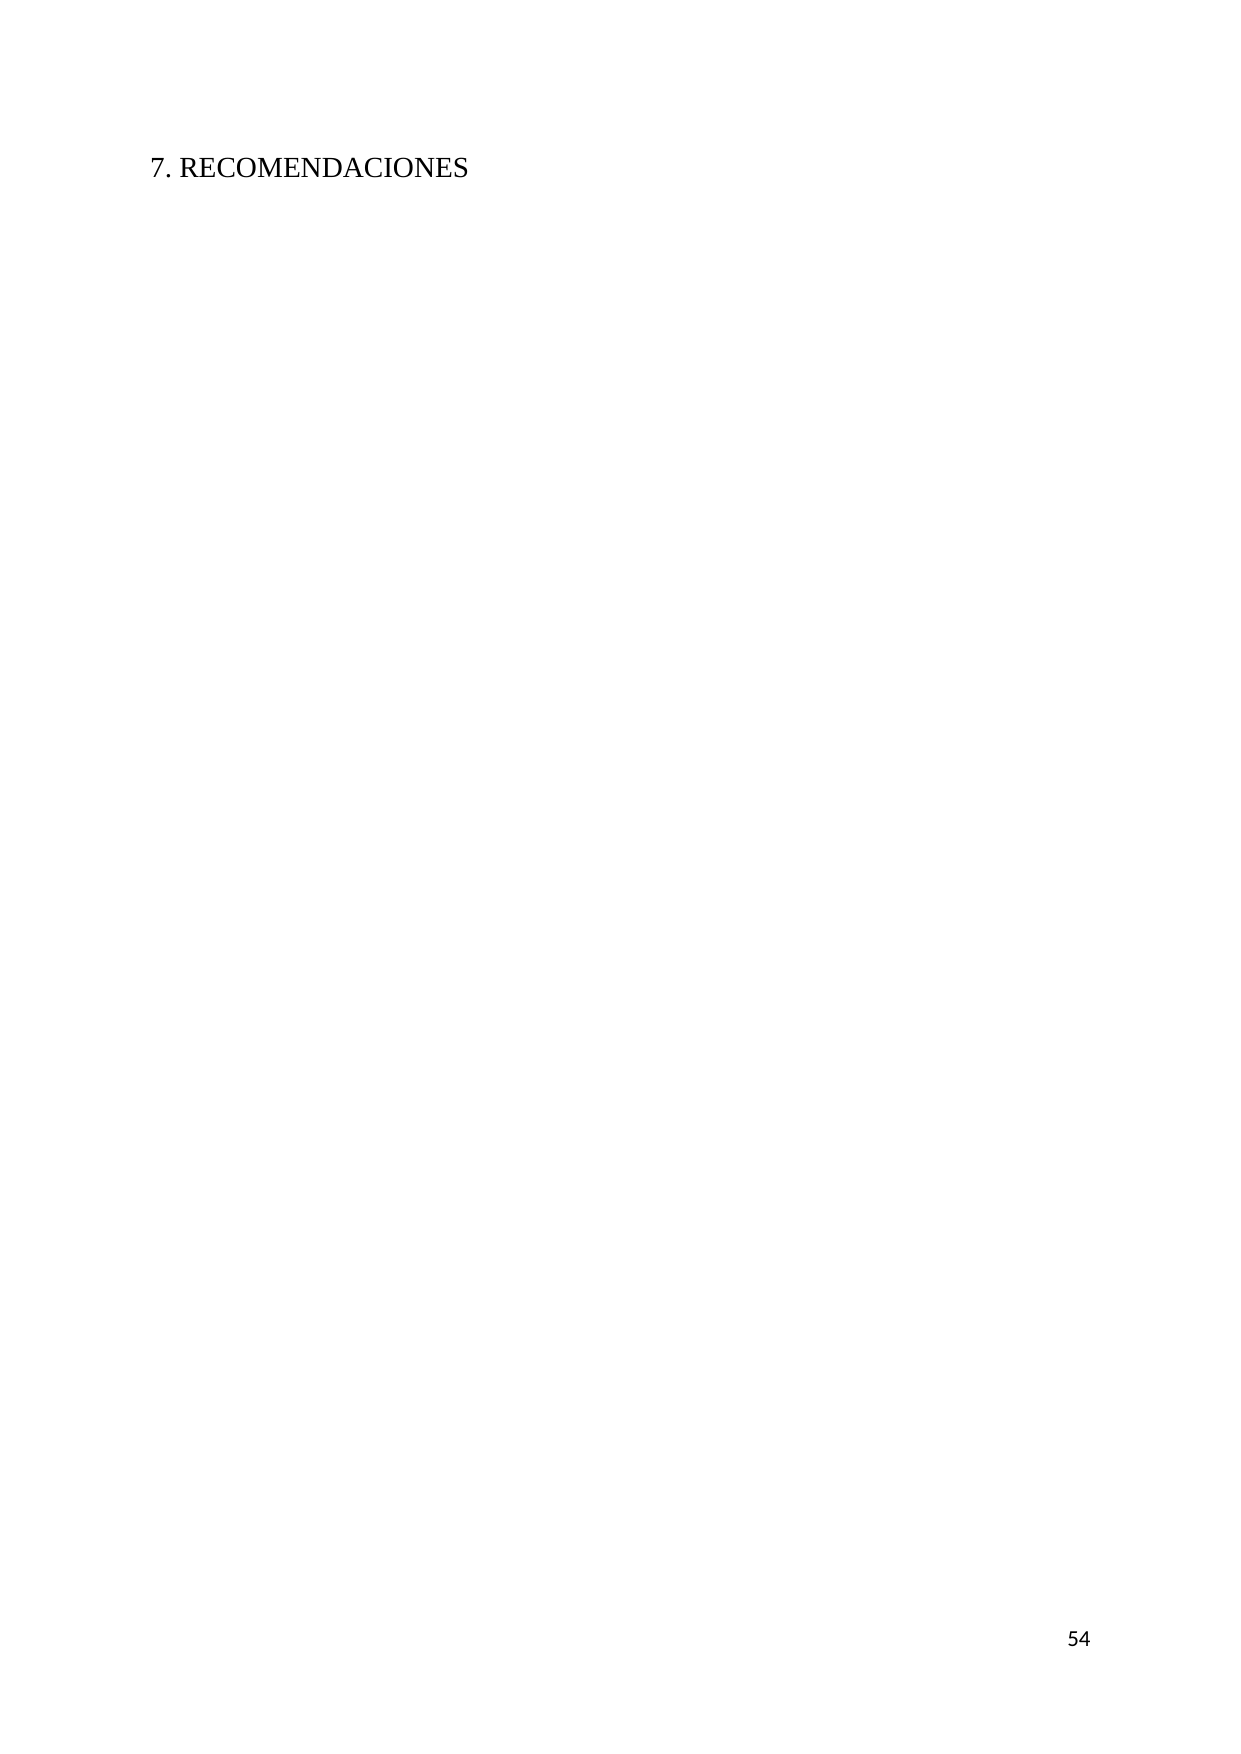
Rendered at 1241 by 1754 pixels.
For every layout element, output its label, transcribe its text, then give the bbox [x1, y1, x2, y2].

subtitle 7. RECOMENDACIONES [150, 150, 1090, 183]
